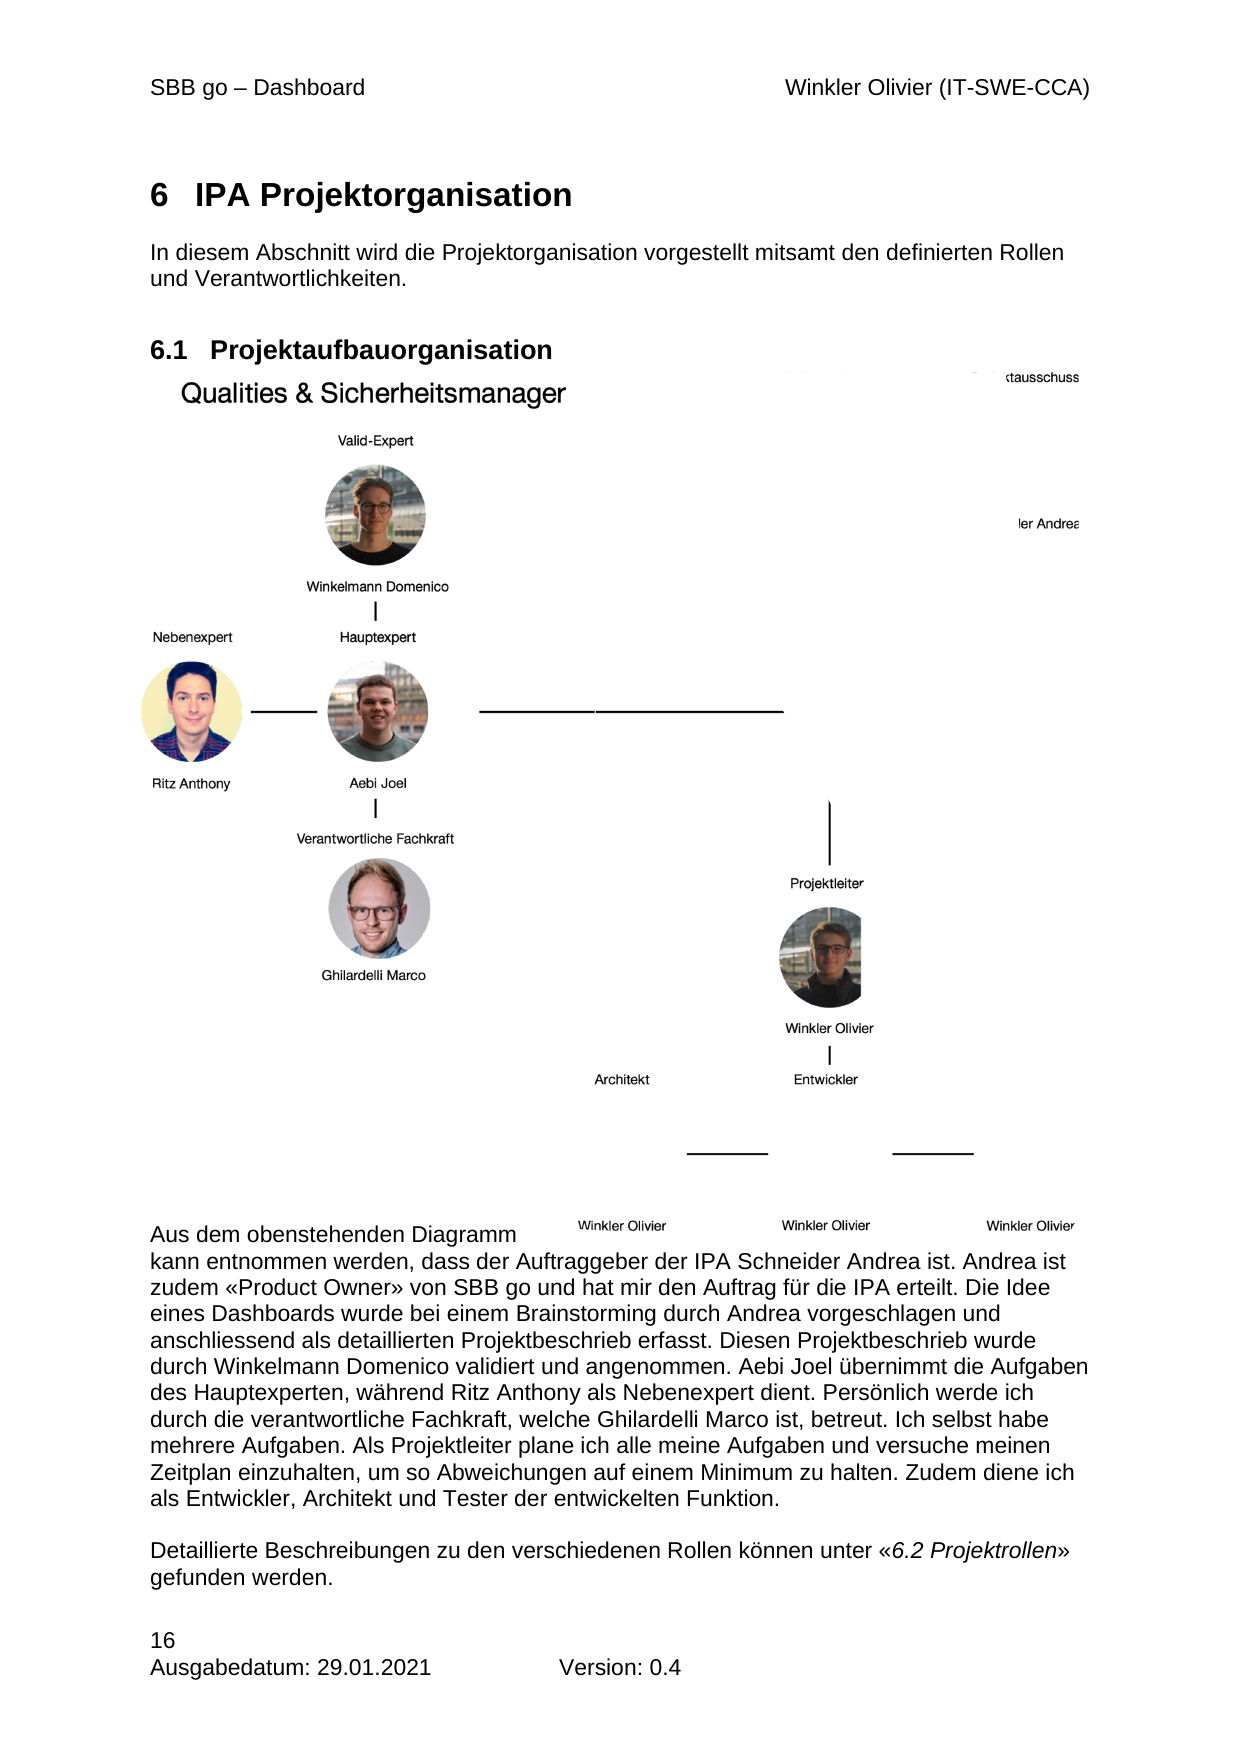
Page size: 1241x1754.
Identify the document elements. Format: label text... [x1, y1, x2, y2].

text Detaillierte Beschreibungen zu den verschiedenen Rollen können unter «6.2 Projektrollen» gefunden werden. [150, 1537, 1090, 1590]
text In diesem Abschnitt wird die Projektorganisation vorgestellt mitsamt den definierten Rollen und Verantwortlichkeiten. [150, 238, 1090, 291]
subtitle IPA Projektorganisation [150, 175, 1090, 213]
subtitle Projektaufbauorganisation [150, 334, 1090, 365]
picture [141, 372, 1078, 1231]
text Aus dem obenstehenden Diagramm kann entnommen werden, dass der Auftraggeber der IPA Schneider Andrea ist. Andrea ist zudem «Product Owner» von SBB go und hat mir den Auftrag für die IPA erteilt. Die Idee eines Dashboards wurde bei einem Brainstorming durch Andrea vorgeschlagen und anschliessend als detaillierten Projektbeschrieb erfasst. Diesen Projektbeschrieb wurde durch Winkelmann Domenico validiert und angenommen. Aebi Joel übernimmt die Aufgaben des Hauptexperten, während Ritz Anthony als Nebenexpert dient. Persönlich werde ich durch die verantwortliche Fachkraft, welche Ghilardelli Marco ist, betreut. Ich selbst habe mehrere Aufgaben. Als Projektleiter plane ich alle meine Aufgaben und versuche meinen Zeitplan einzuhalten, um so Abweichungen auf einem Minimum zu halten. Zudem diene ich als Entwickler, Architekt und Tester der entwickelten Funktion. [150, 1221, 1090, 1511]
